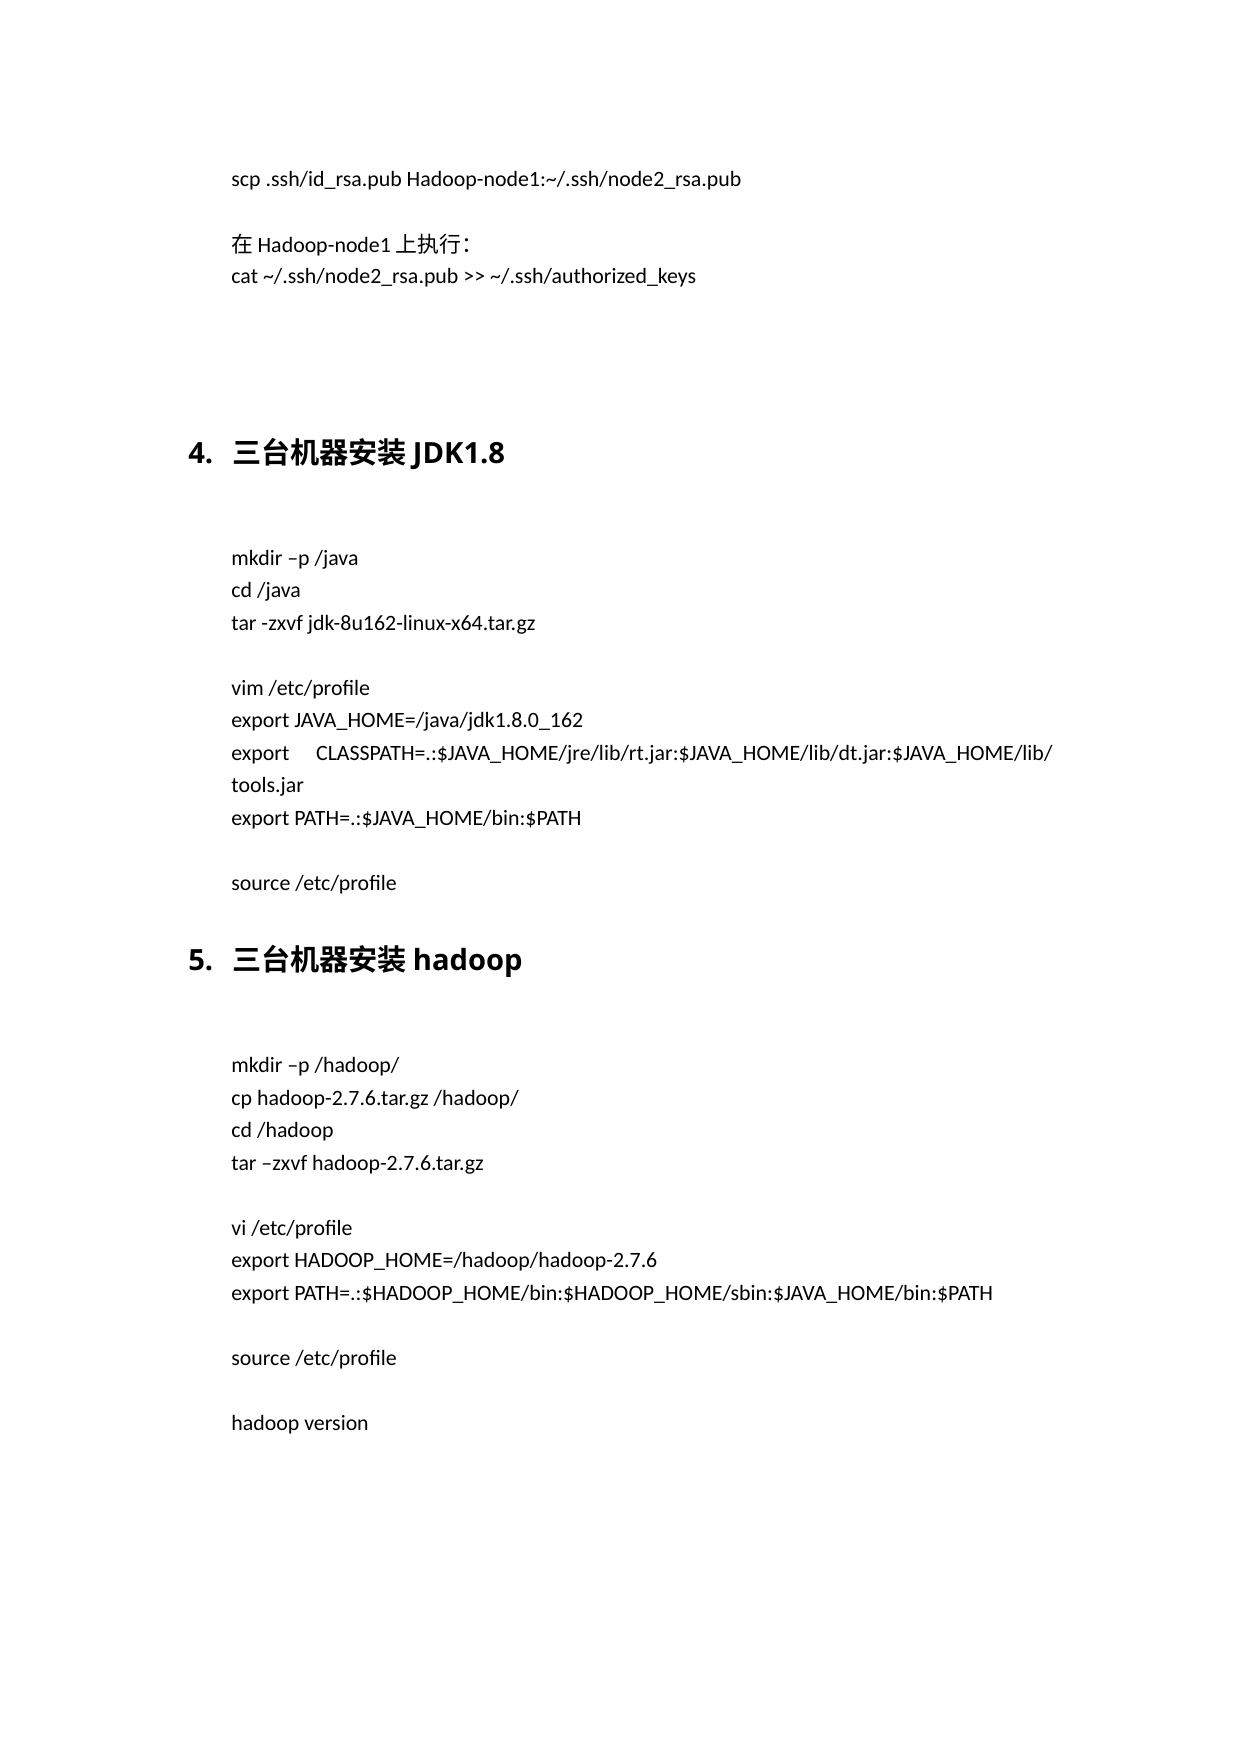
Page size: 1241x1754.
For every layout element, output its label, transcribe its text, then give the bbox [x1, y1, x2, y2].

text export JAVA_HOME=/java/jdk1.8.0_162 [231, 704, 1053, 736]
text cd /hadoop [231, 1114, 1053, 1146]
text tar -zxvf jdk-8u162-linux-x64.tar.gz [231, 606, 1053, 639]
text source /etc/profile [231, 866, 1053, 899]
text export PATH=.:$HADOOP_HOME/bin:$HADOOP_HOME/sbin:$JAVA_HOME/bin:$PATH [231, 1276, 1053, 1309]
subtitle 三台机器安装JDK1.8 [188, 418, 1053, 483]
text source /etc/profile [231, 1341, 1053, 1374]
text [231, 259, 1053, 292]
text 在Hadoop-node1上执行： [231, 227, 1053, 259]
text export PATH=.:$JAVA_HOME/bin:$PATH [231, 801, 1053, 834]
text cp hadoop-2.7.6.tar.gz /hadoop/ [231, 1081, 1053, 1114]
text scp .ssh/id_rsa.pub Hadoop-node1:~/.ssh/node2_rsa.pub [231, 162, 1053, 194]
text export CLASSPATH=.:$JAVA_HOME/jre/lib/rt.jar:$JAVA_HOME/lib/dt.jar:$JAVA_HOME/lib/tools.jar [231, 736, 1053, 801]
text mkdir –p /java [231, 541, 1053, 574]
subtitle 三台机器安装hadoop [188, 926, 1053, 991]
text vi /etc/profile [231, 1211, 1053, 1244]
text mkdir –p /hadoop/ [231, 1049, 1053, 1081]
text hadoop version [231, 1406, 1053, 1439]
text export HADOOP_HOME=/hadoop/hadoop-2.7.6 [231, 1244, 1053, 1276]
text cd /java [231, 574, 1053, 606]
text vim /etc/profile [231, 671, 1053, 704]
text tar –zxvf hadoop-2.7.6.tar.gz [231, 1146, 1053, 1179]
